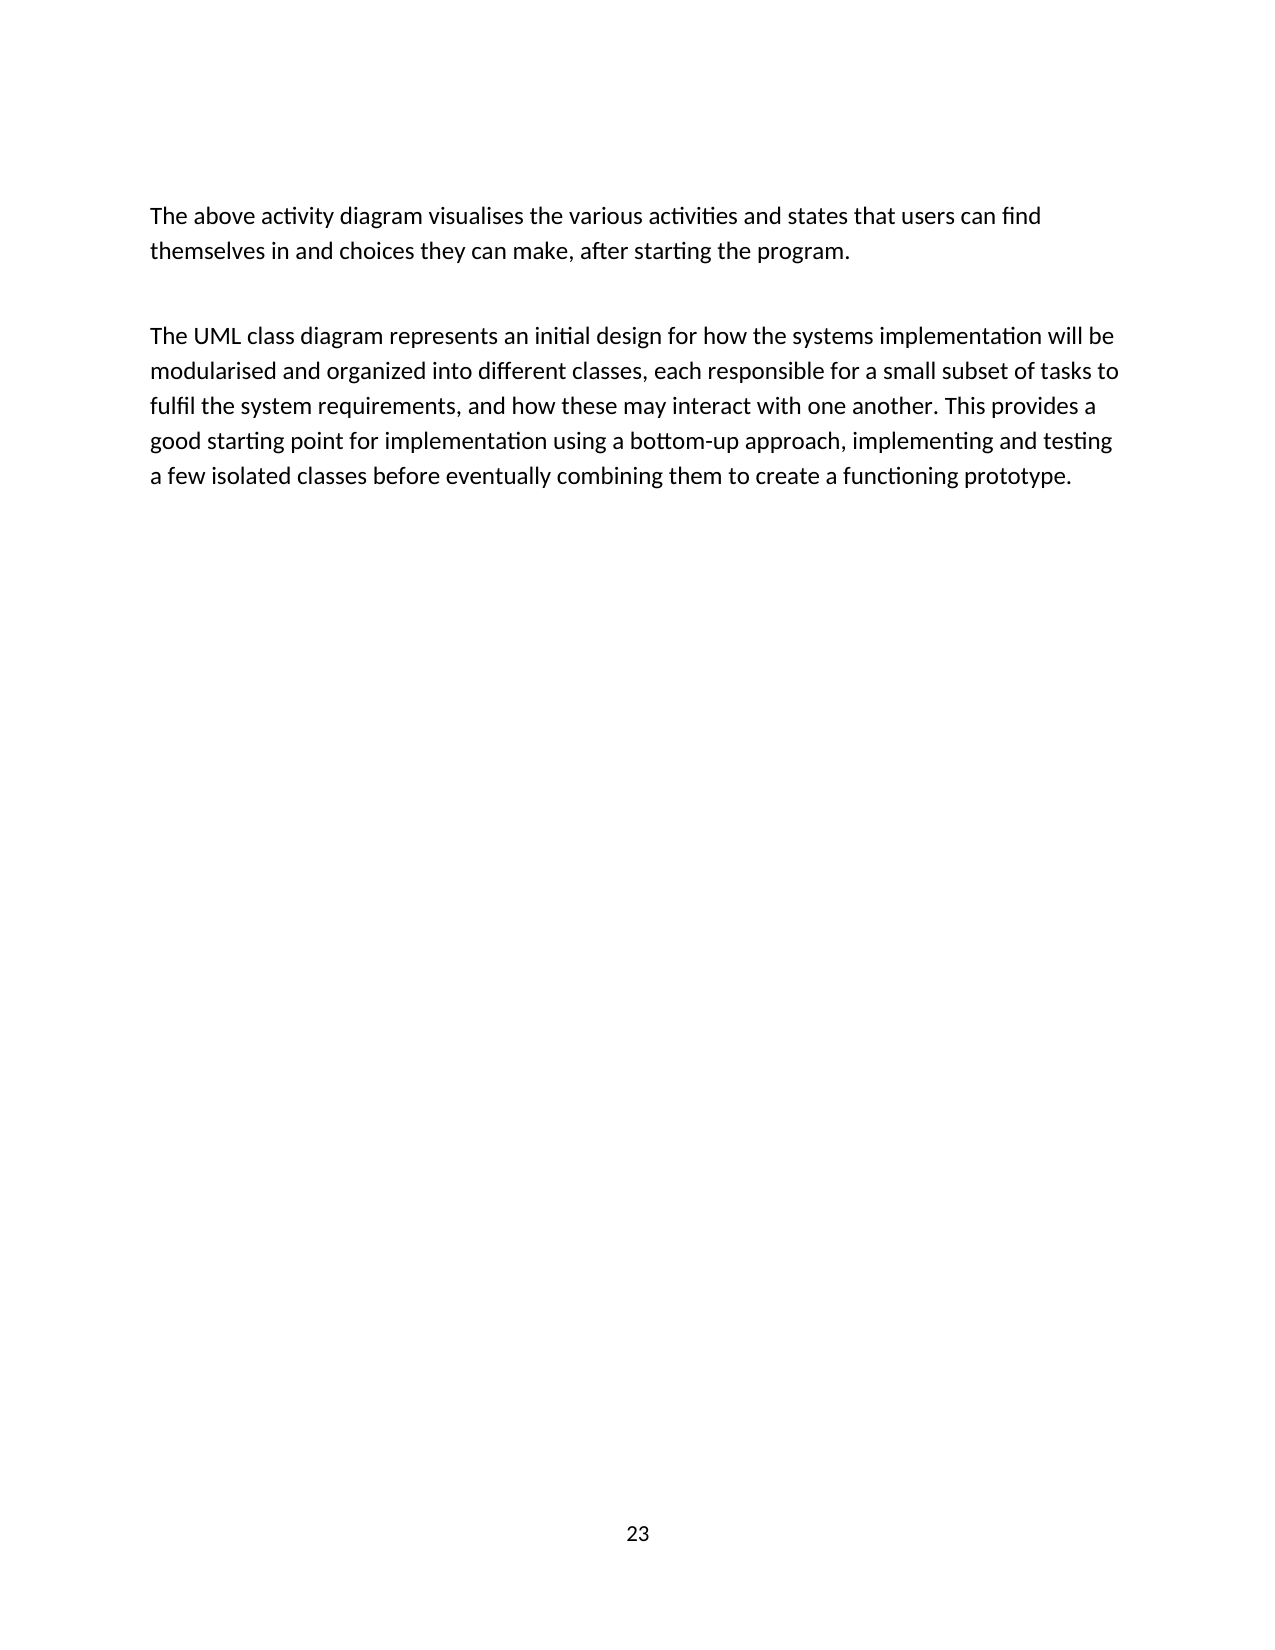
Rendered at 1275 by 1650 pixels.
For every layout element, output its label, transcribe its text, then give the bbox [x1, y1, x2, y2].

subtitle The above activity diagram visualises the various activities and states that users can find themselves in and choices they can make, after starting the program. [150, 200, 1125, 266]
subtitle The UML class diagram represents an initial design for how the systems implementation will be modularised and organized into different classes, each responsible for a small subset of tasks to fulfil the system requirements, and how these may interact with one another. This provides a good starting point for implementation using a bottom-up approach, implementing and testing a few isolated classes before eventually combining them to create a functioning prototype. [150, 320, 1125, 491]
